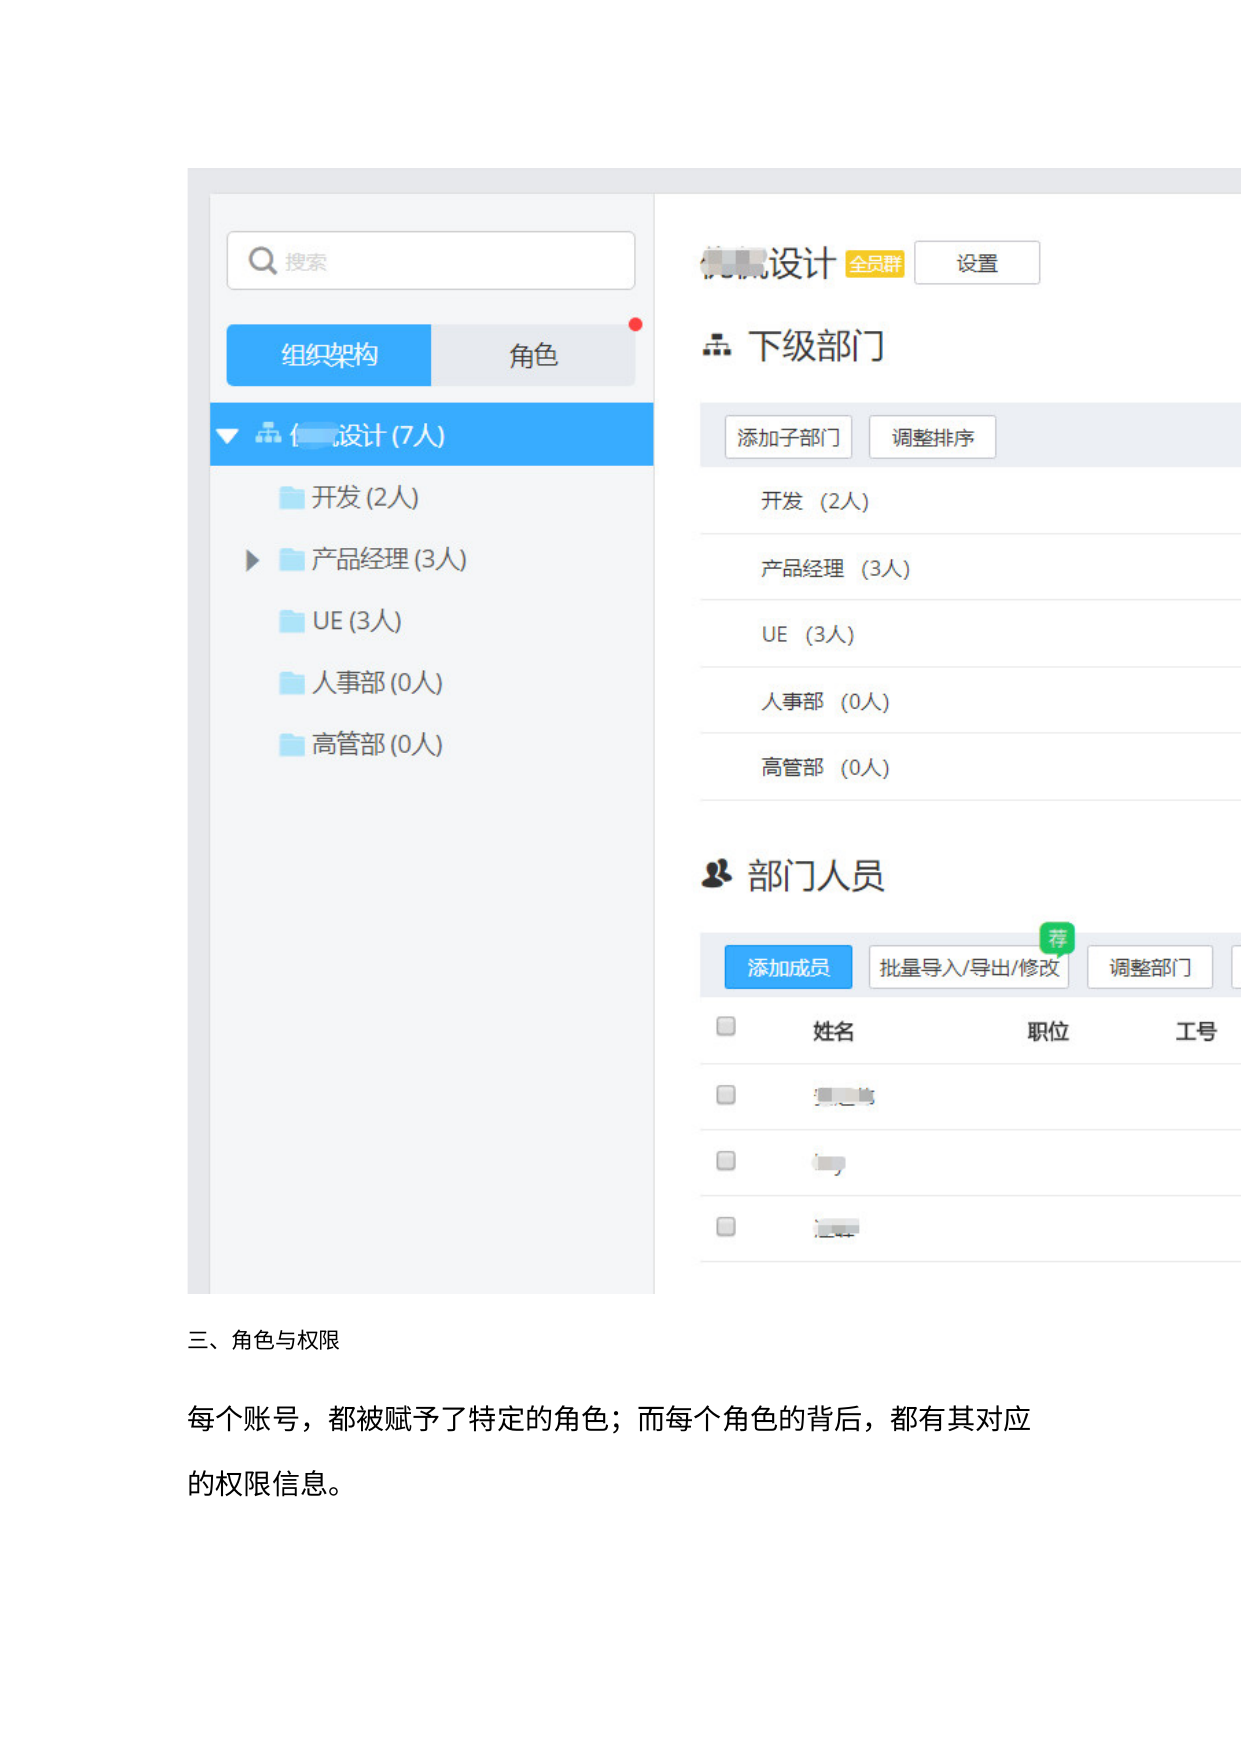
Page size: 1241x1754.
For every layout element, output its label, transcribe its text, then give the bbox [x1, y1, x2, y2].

text 三、角色与权限 [187, 1323, 1053, 1355]
text 每个账号，都被赋予了特定的角色；而每个角色的背后，都有其对应的权限信息。 [187, 1384, 1053, 1514]
picture [187, 168, 1241, 1294]
